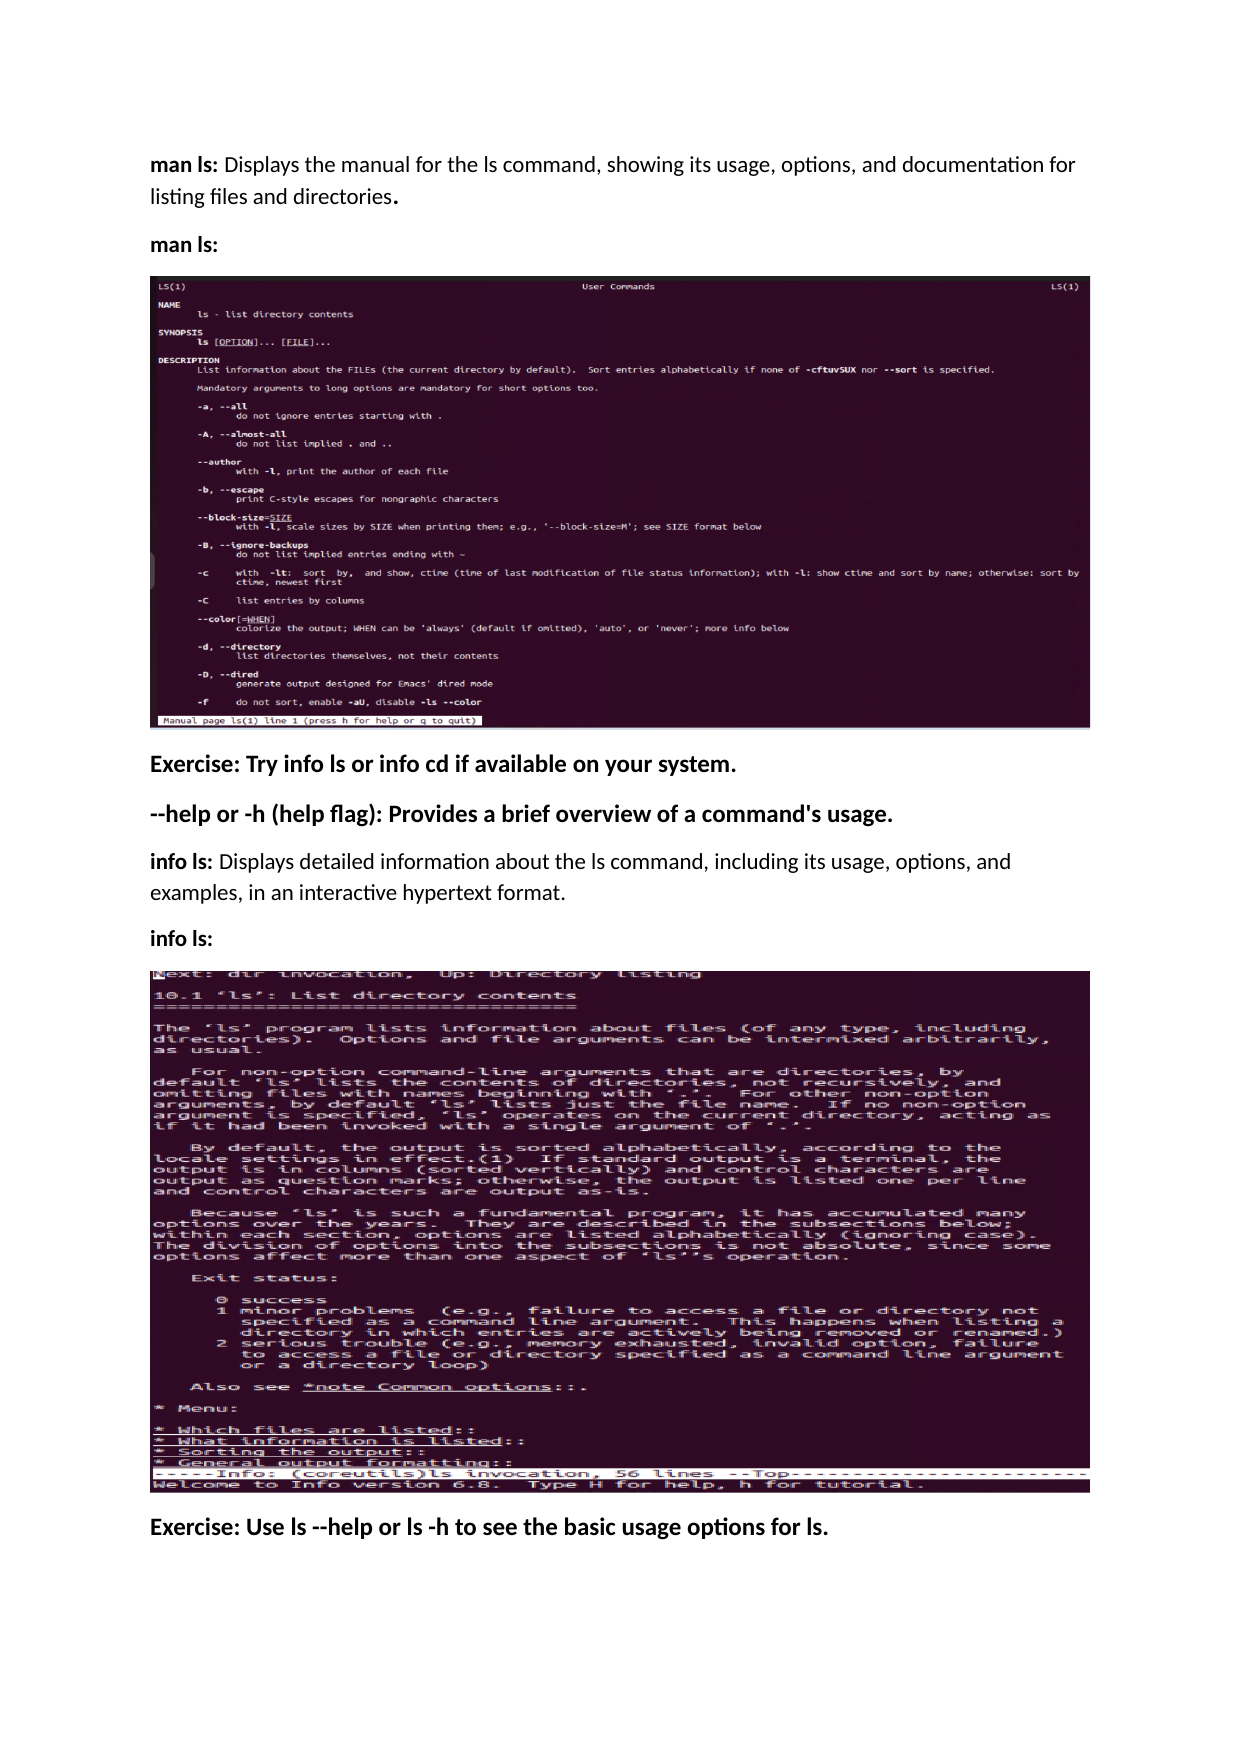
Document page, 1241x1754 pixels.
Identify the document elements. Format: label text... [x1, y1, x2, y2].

text Exercise: Try info ls or info cd if available on your system. [150, 748, 1090, 779]
picture [150, 276, 1091, 730]
text Exercise: Use ls --help or ls -h to see the basic usage options for ls. [150, 1511, 1090, 1542]
picture [150, 971, 1090, 1493]
text --help or -h (help flag): Provides a brief overview of a command's usage. [150, 798, 1090, 828]
text info ls: Displays detailed information about the ls command, including its usage, options, and examples, in an interactive hypertext format. [150, 847, 1090, 906]
text man ls: Displays the manual for the ls command, showing its usage, options, and documentation for listing files and directories. [150, 150, 1090, 211]
text man ls: [150, 230, 1090, 258]
text info ls: [150, 924, 1090, 952]
